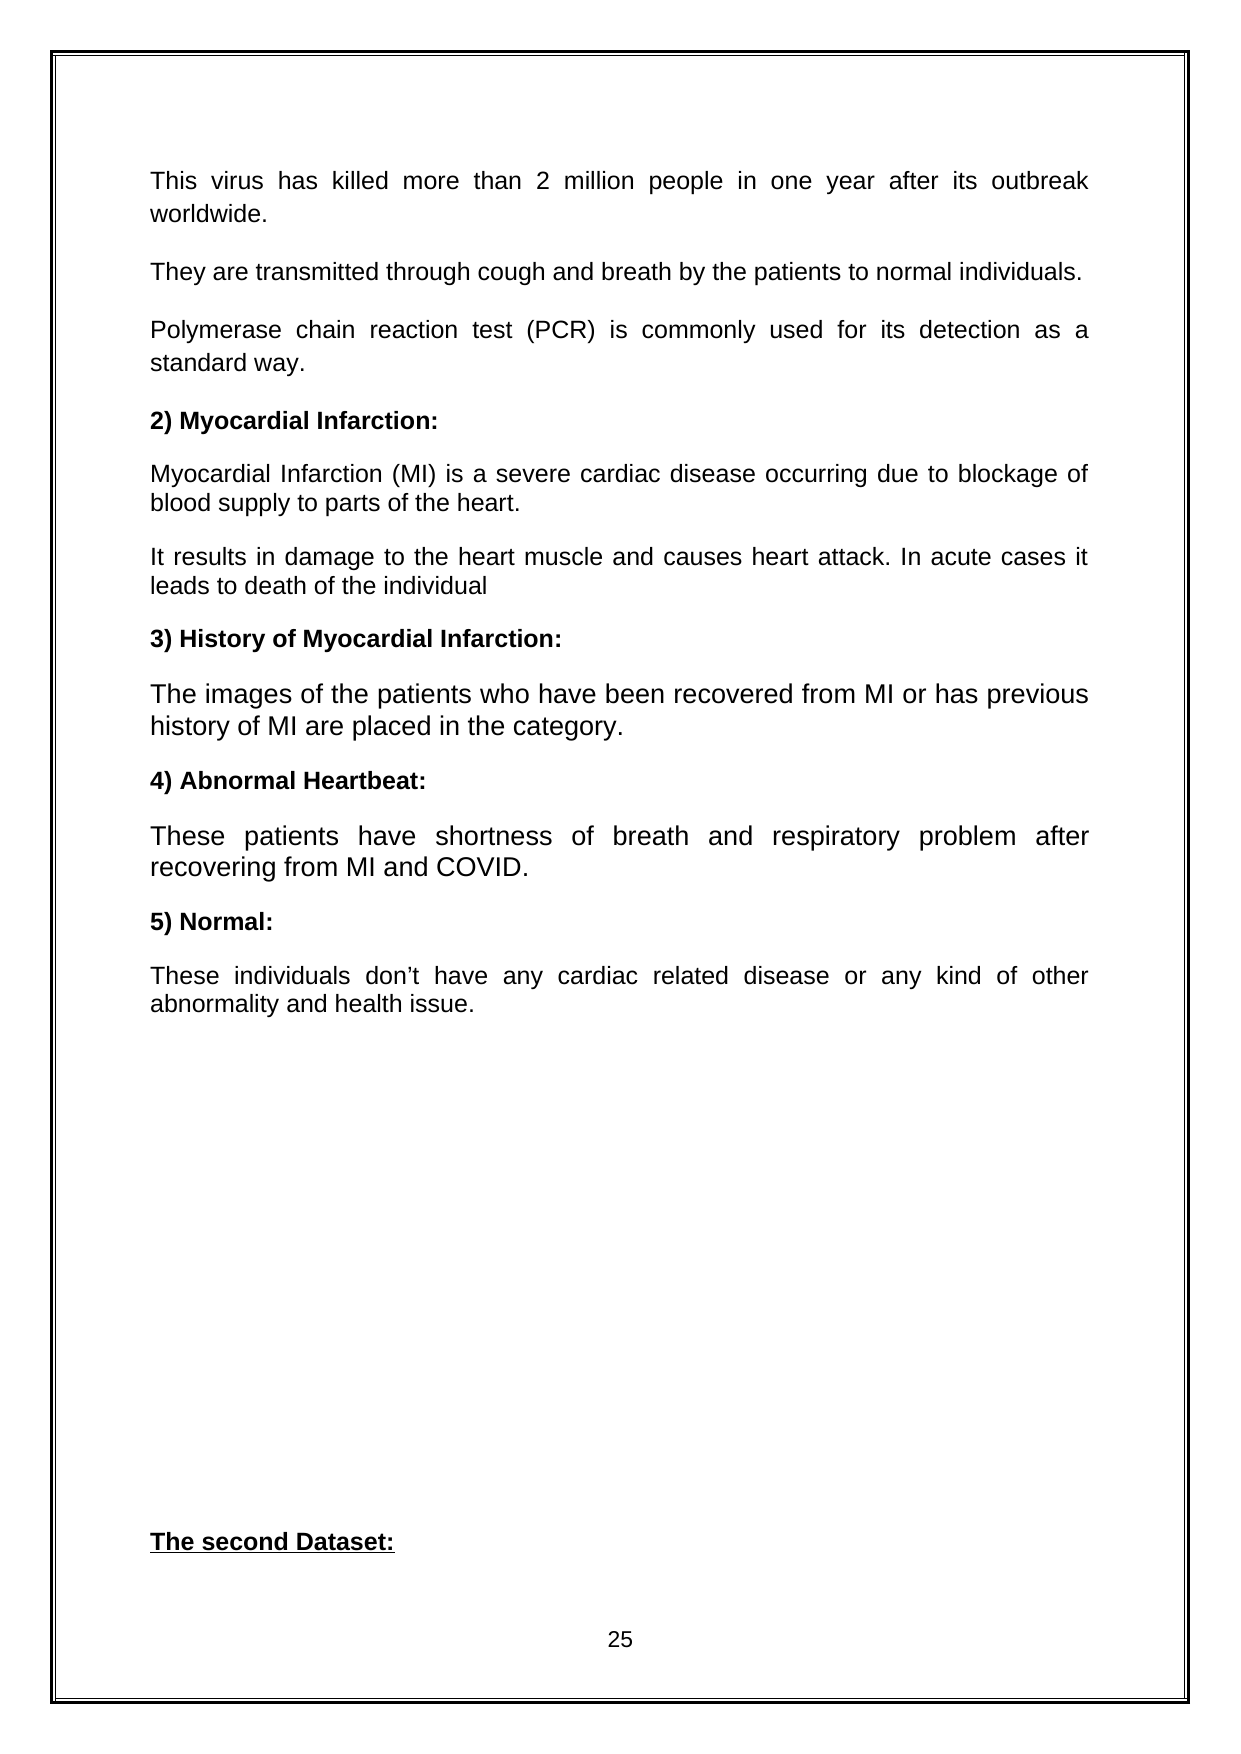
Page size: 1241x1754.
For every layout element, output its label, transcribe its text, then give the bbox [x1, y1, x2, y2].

text This virus has killed more than 2 million people in one year after its outbreak worldwide. [150, 166, 1090, 227]
text 4) Abnormal Heartbeat: [150, 766, 1090, 794]
text Myocardial Infarction (MI) is a severe cardiac disease occurring due to blockage of blood supply to parts of the heart. [150, 459, 1090, 517]
text They are transmitted through cough and breath by the patients to normal individuals. [150, 257, 1090, 285]
text The images of the patients who have been recovered from MI or has previous history of MI are placed in the category. [150, 678, 1090, 741]
text It results in damage to the heart muscle and causes heart attack. In acute cases it leads to death of the individual [150, 542, 1090, 599]
text 5) Normal: [150, 907, 1090, 936]
text Polymerase chain reaction test (PCR) is commonly used for its detection as a standard way. [150, 315, 1090, 376]
text The second Dataset: [150, 1527, 1090, 1556]
text 2) Myocardial Infarction: [150, 406, 1090, 434]
text These individuals don’t have any cardiac related disease or any kind of other abnormality and health issue. [150, 961, 1090, 1018]
text 3) History of Myocardial Infarction: [150, 624, 1090, 653]
text These patients have shortness of breath and respiratory problem after recovering from MI and COVID. [150, 819, 1090, 882]
